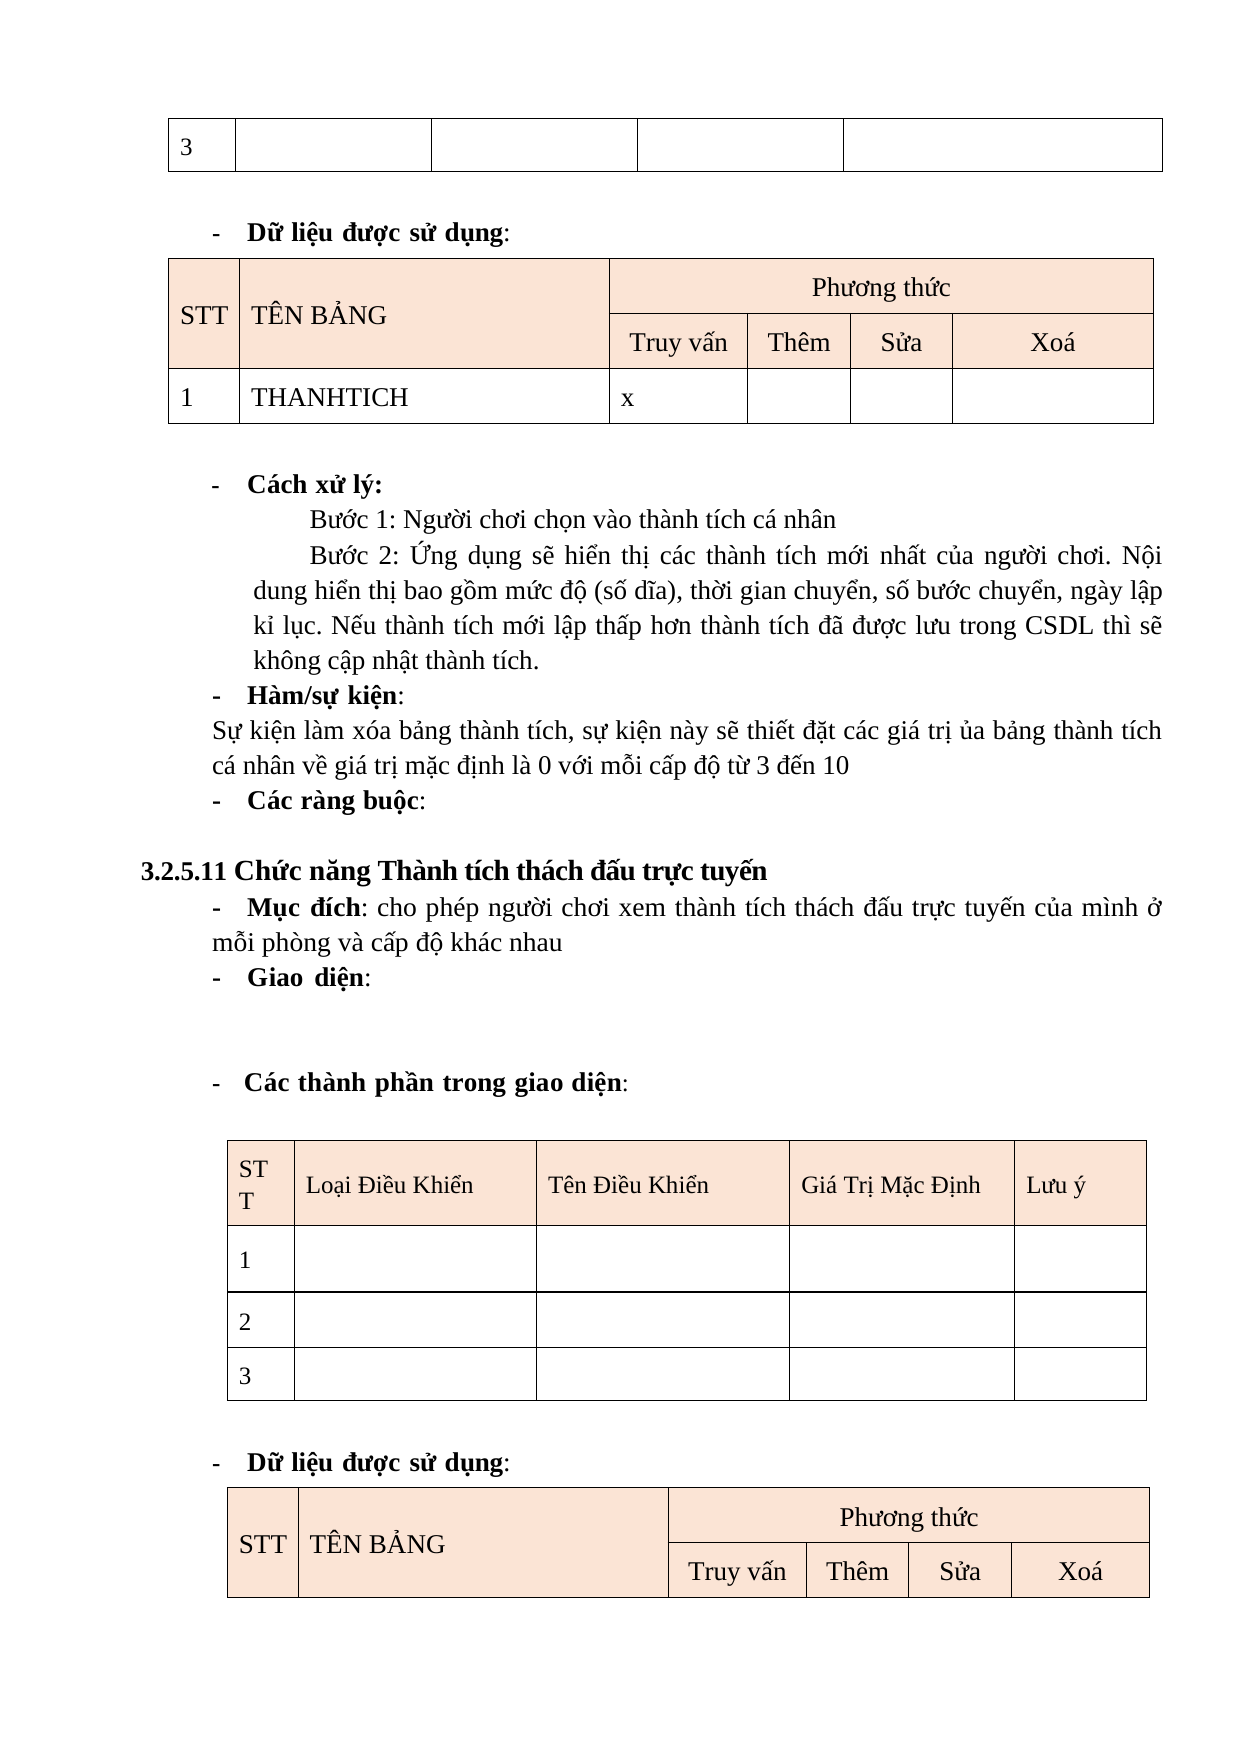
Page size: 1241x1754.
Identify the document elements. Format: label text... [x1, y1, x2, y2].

text - Dữ liệu được sử dụng: [212, 217, 1156, 248]
text Bước 1: Người chơi chọn vào thành tích cá nhân [253, 504, 1164, 535]
text - Dữ liệu được sử dụng: [212, 1446, 1156, 1477]
table_cell Sửa [851, 314, 952, 368]
table_header Tên Điều Khiển [537, 1141, 789, 1225]
text 3.2.5.11 Chức năng Thành tích thách đấu trực tuyến [141, 852, 1162, 887]
text - Các ràng buộc: [212, 784, 1164, 816]
table_cell [851, 369, 952, 423]
table_header TÊN BẢNG [299, 1488, 668, 1597]
text - Các thành phần trong giao diện: [141, 1066, 1164, 1098]
table_cell [790, 1348, 1014, 1400]
table_cell Truy vấn [610, 314, 747, 368]
table_cell [748, 369, 850, 423]
table_cell [844, 119, 1162, 171]
text - Mục đích: cho phép người chơi xem thành tích thách đấu trực tuyến của mình ở mỗi phòng và cấp độ khác nhau [212, 891, 1164, 957]
table_header TÊN BẢNG [240, 259, 609, 368]
table_cell [295, 1348, 536, 1400]
table_cell [790, 1293, 1014, 1347]
text Sự kiện làm xóa bảng thành tích, sự kiện này sẽ thiết đặt các giá trị ủa bảng thành tích cá nhân về giá trị mặc định là 0 với mỗi cấp độ từ 3 đến 10 [212, 714, 1164, 781]
table_cell [537, 1293, 789, 1347]
table_cell [790, 1226, 1014, 1291]
table_cell [236, 119, 431, 171]
table_cell 1 [169, 369, 239, 423]
table_cell [638, 119, 843, 171]
table_header Loại Điều Khiển [295, 1141, 536, 1225]
table_header STT [228, 1141, 294, 1225]
table_cell 3 [228, 1348, 294, 1400]
table_cell [1015, 1293, 1146, 1347]
text - Cách xử lý: [211, 468, 1164, 500]
table_cell Thêm [807, 1543, 908, 1597]
table_header Lưu ý [1015, 1141, 1146, 1225]
table_cell [295, 1293, 536, 1347]
table_cell [295, 1226, 536, 1291]
table_cell [1015, 1348, 1146, 1400]
table_cell [953, 369, 1153, 423]
table_cell 3 [169, 119, 235, 171]
table_header STT [228, 1488, 298, 1597]
table_cell Truy vấn [669, 1543, 806, 1597]
table_cell 1 [228, 1226, 294, 1291]
table_header Phương thức [669, 1488, 1149, 1542]
table_header Phương thức [610, 259, 1153, 313]
table_cell Thêm [748, 314, 850, 368]
text - Hàm/sự kiện: [212, 679, 1164, 710]
table_cell Sửa [909, 1543, 1011, 1597]
table_cell Xoá [1012, 1543, 1149, 1597]
text - Giao diện: [212, 961, 1157, 993]
table_cell 2 [228, 1293, 294, 1347]
table_cell [432, 119, 637, 171]
text Bước 2: Ứng dụng sẽ hiển thị các thành tích mới nhất của người chơi. Nội dung hiển thị bao gồm mức độ (số dĩa), thời gian chuyển, số bước chuyển, ngày lập kỉ lục. Nếu thành tích mới lập thấp hơn thành tích đã được lưu trong CSDL thì sẽ không cập nhật thành tích. [253, 539, 1164, 675]
table_cell x [610, 369, 747, 423]
table_header STT [169, 259, 239, 368]
table_cell [1015, 1226, 1146, 1291]
table_cell [537, 1348, 789, 1400]
table_cell [537, 1226, 789, 1291]
table_header Giá Trị Mặc Định [790, 1141, 1014, 1225]
table_cell Xoá [953, 314, 1153, 368]
table_cell THANHTICH [240, 369, 609, 423]
